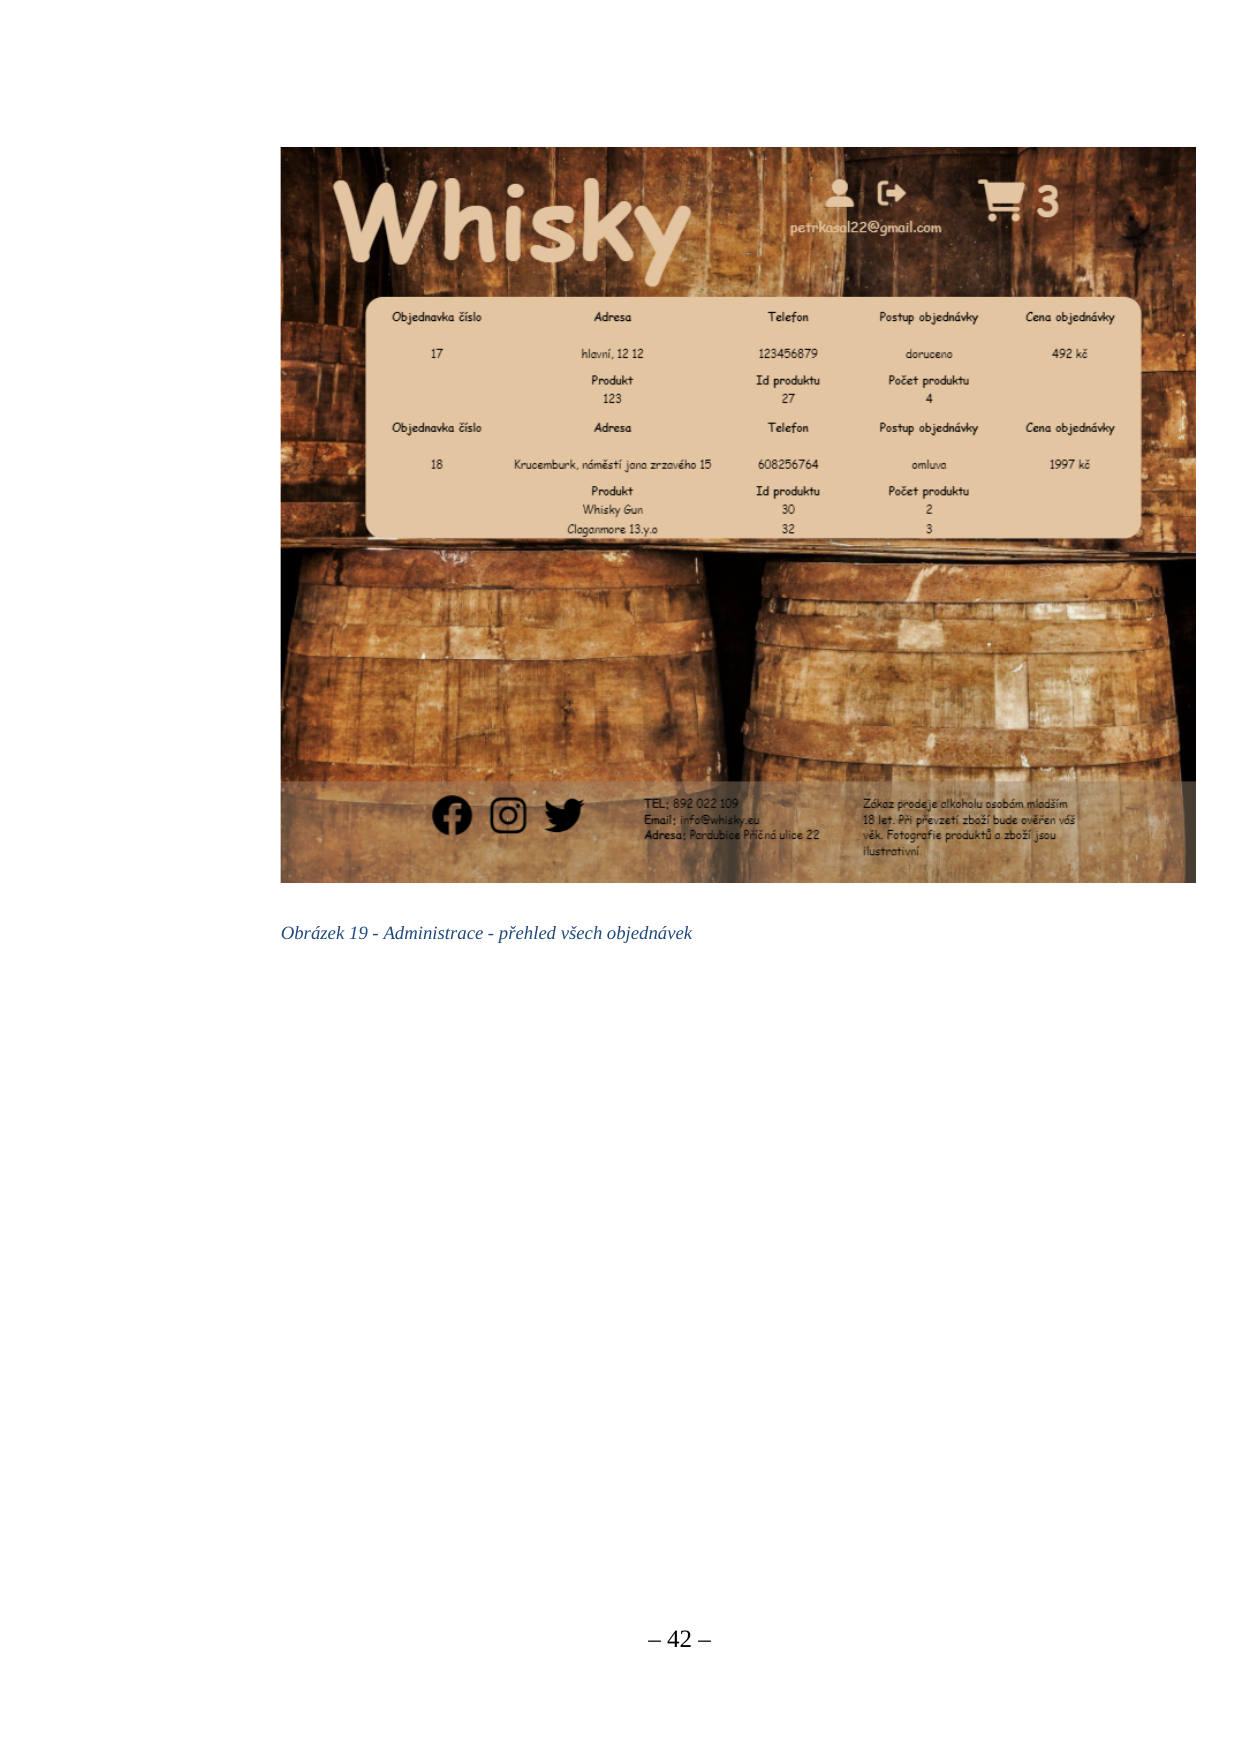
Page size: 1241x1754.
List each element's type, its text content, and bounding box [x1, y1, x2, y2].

picture [280, 147, 1196, 883]
text Obrázek 19 - Administrace - přehled všech objednávek [207, 922, 1122, 943]
